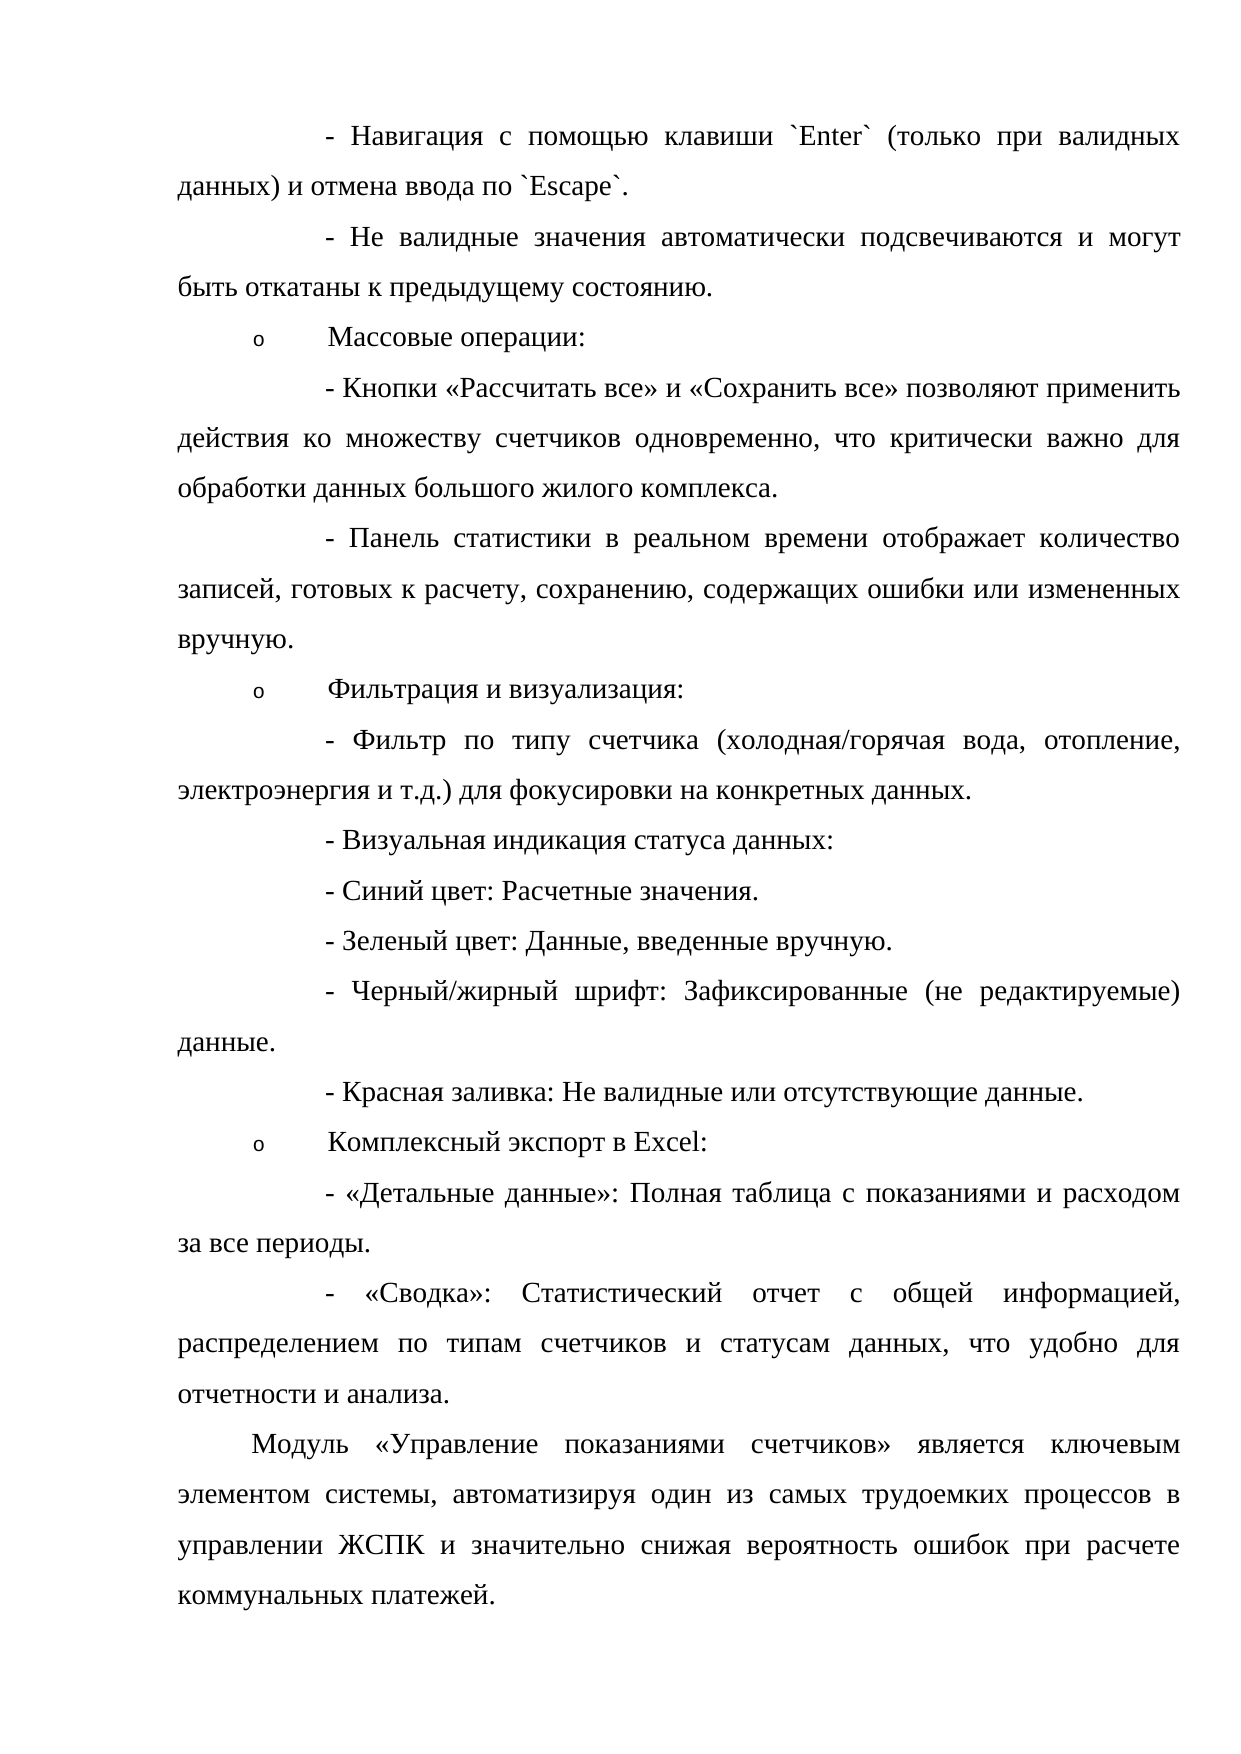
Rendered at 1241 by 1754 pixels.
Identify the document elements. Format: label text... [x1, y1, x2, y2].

text - Черный/жирный шрифт: Зафиксированные (не редактируемые) данные. [177, 973, 1181, 1057]
text - Зеленый цвет: Данные, введенные вручную. [177, 923, 1181, 957]
list Комплексный экспорт в Excel: [177, 1124, 1181, 1158]
text Модуль «Управление показаниями счетчиков» является ключевым элементом системы, автоматизируя один из самых трудоемких процессов в управлении ЖСПК и значительно снижая вероятность ошибок при расчете коммунальных платежей. [177, 1426, 1181, 1611]
text - Кнопки «Рассчитать все» и «Сохранить все» позволяют применить действия ко множеству счетчиков одновременно, что критически важно для обработки данных большого жилого комплекса. [177, 370, 1181, 504]
text - «Сводка»: Статистический отчет с общей информацией, распределением по типам счетчиков и статусам данных, что удобно для отчетности и анализа. [177, 1275, 1181, 1409]
text - Визуальная индикация статуса данных: [177, 822, 1181, 856]
text - Панель статистики в реальном времени отображает количество записей, готовых к расчету, сохранению, содержащих ошибки или измененных вручную. [177, 521, 1181, 655]
text - Красная заливка: Не валидные или отсутствующие данные. [177, 1074, 1181, 1108]
text - Не валидные значения автоматически подсвечиваются и могут быть откатаны к предыдущему состоянию. [177, 219, 1181, 303]
text - Синий цвет: Расчетные значения. [177, 873, 1181, 906]
list Фильтрация и визуализация: [177, 672, 1181, 705]
text - Фильтр по типу счетчика (холодная/горячая вода, отопление, электроэнергия и т.д.) для фокусировки на конкретных данных. [177, 722, 1181, 806]
text - Навигация с помощью клавиши `Enter` (только при валидных данных) и отмена ввода по `Escape`. [177, 118, 1181, 202]
text - «Детальные данные»: Полная таблица с показаниями и расходом за все периоды. [177, 1175, 1181, 1258]
list Массовые операции: [177, 319, 1181, 353]
